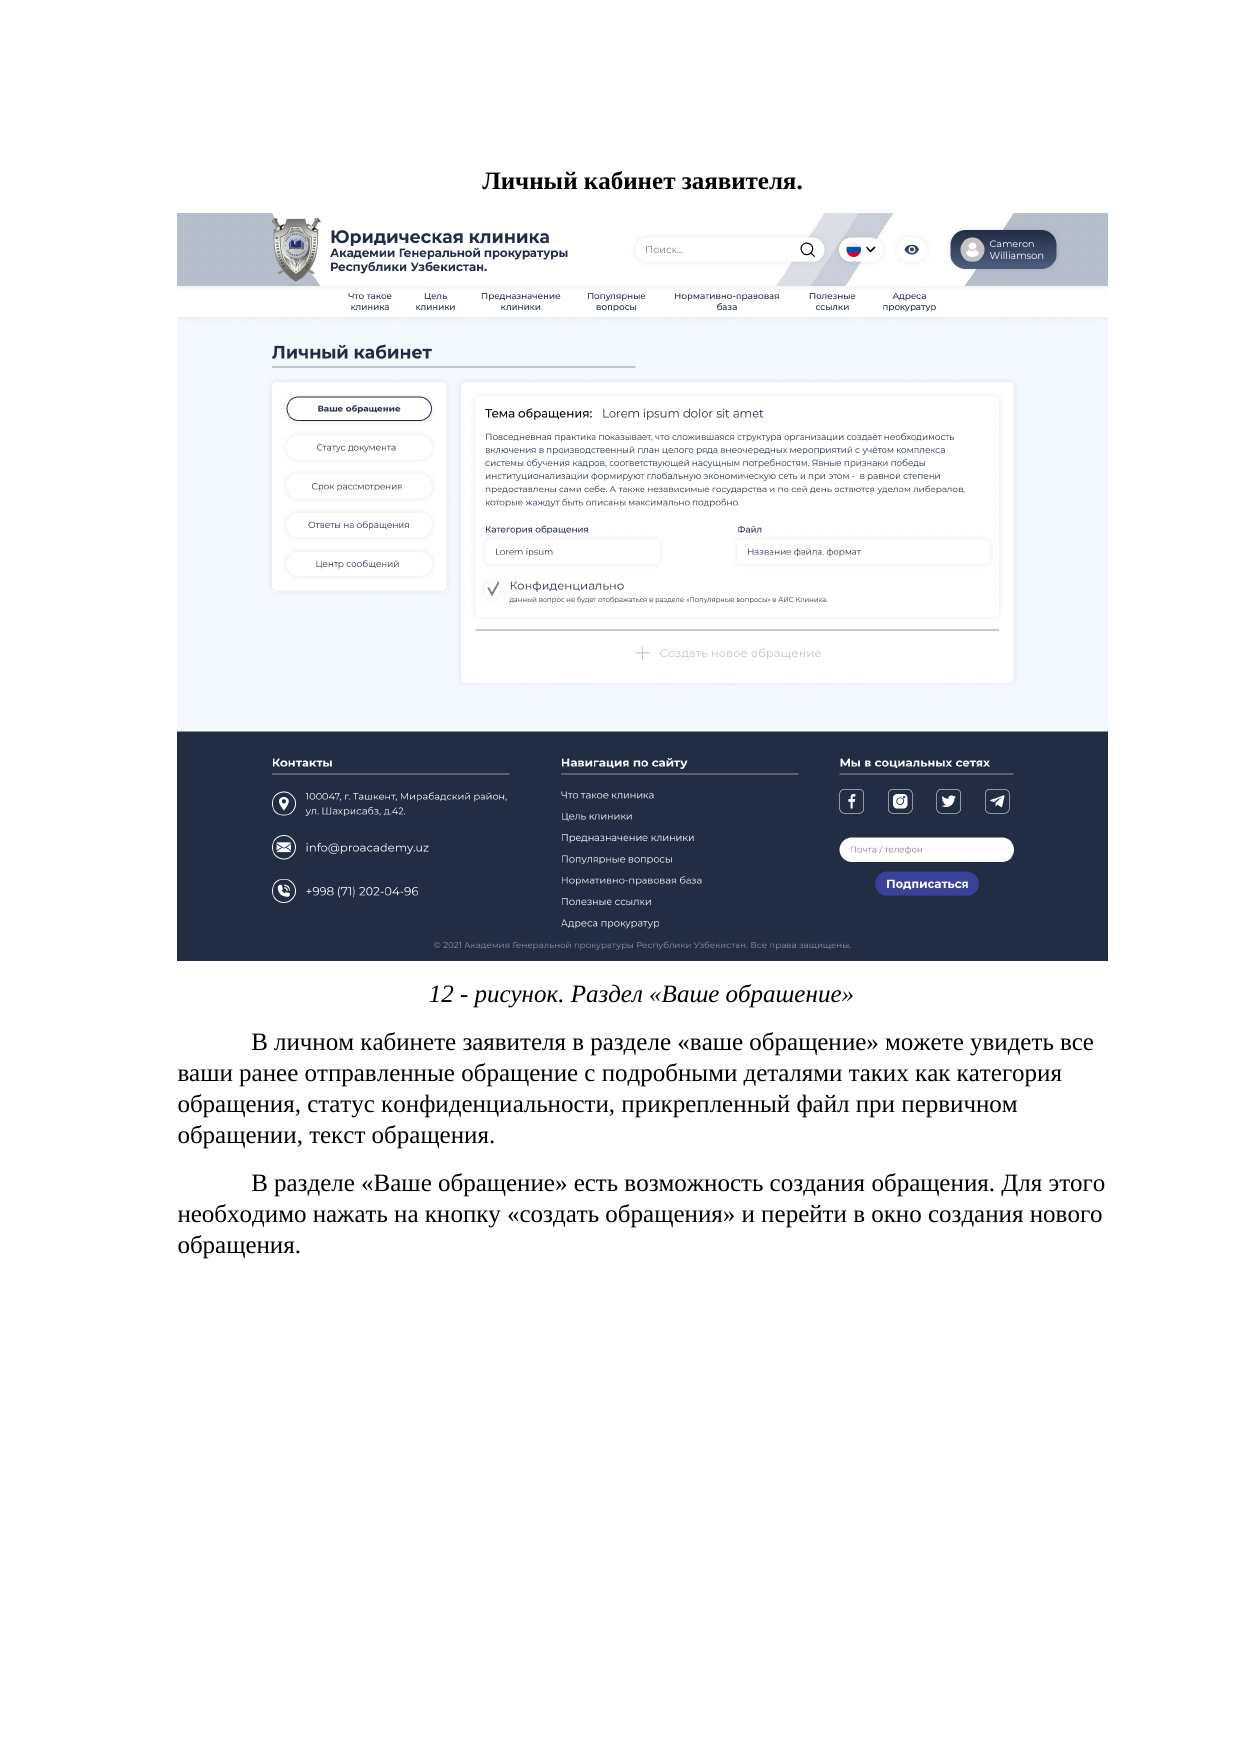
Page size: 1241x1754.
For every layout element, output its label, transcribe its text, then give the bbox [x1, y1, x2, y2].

text Личный кабинет заявителя. [177, 166, 1107, 194]
picture [177, 213, 1108, 961]
text 12 - рисунок. Раздел «Ваше обрашение» [177, 979, 1107, 1008]
text В разделе «Ваше обращение» есть возможность создания обращения. Для этого необходимо нажать на кнопку «создать обращения» и перейти в окно создания нового обращения. [177, 1168, 1107, 1259]
text В личном кабинете заявителя в разделе «ваше обращение» можете увидеть все ваши ранее отправленные обращение с подробными деталями таких как категория обращения, статус конфиденциальности, прикрепленный файл при первичном обращении, текст обращения. [177, 1027, 1107, 1149]
